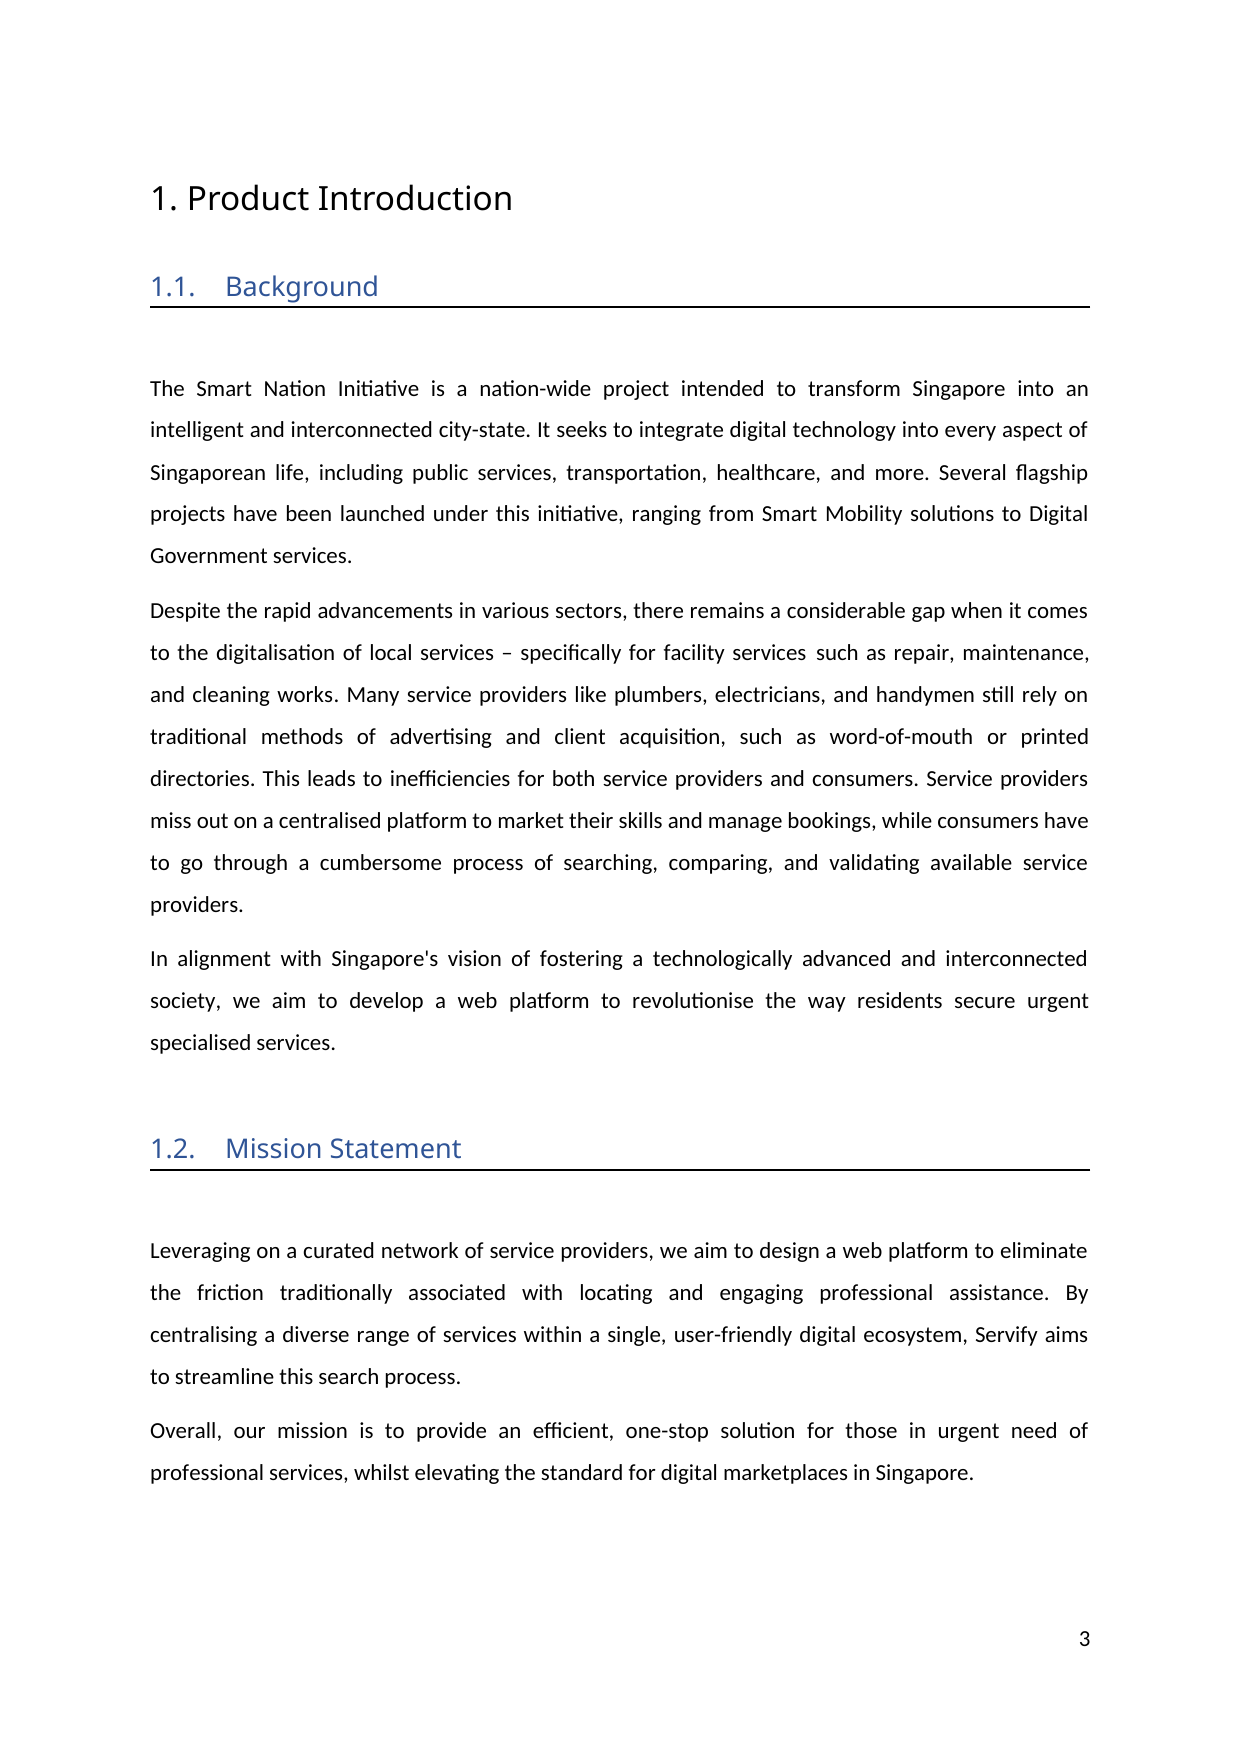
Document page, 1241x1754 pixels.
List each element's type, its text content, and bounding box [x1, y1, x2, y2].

subtitle 1. Product Introduction [150, 175, 1090, 220]
subtitle Mission Statement [150, 1130, 1090, 1169]
text The Smart Nation Initiative is a nation-wide project intended to transform Singapore into an intelligent and interconnected city-state. It seeks to integrate digital technology into every aspect of Singaporean life, including public services, transportation, healthcare, and more. Several flagship projects have been launched under this initiative, ranging from Smart Mobility solutions to Digital Government services. [150, 374, 1090, 569]
text Overall, our mission is to provide an efficient, one-stop solution for those in urgent need of professional services, whilst elevating the standard for digital marketplaces in Singapore. [150, 1416, 1090, 1486]
text Leveraging on a curated network of service providers, we aim to design a web platform to eliminate the friction traditionally associated with locating and engaging professional assistance. By centralising a diverse range of services within a single, user-friendly digital ecosystem, Servify aims to streamline this search process. [150, 1236, 1090, 1390]
text Despite the rapid advancements in various sectors, there remains a considerable gap when it comes to the digitalisation of local services – specifically for facility services such as repair, maintenance, and cleaning works. Many service providers like plumbers, electricians, and handymen still rely on traditional methods of advertising and client acquisition, such as word-of-mouth or printed directories. This leads to inefficiencies for both service providers and consumers. Service providers miss out on a centralised platform to market their skills and manage bookings, while consumers have to go through a cumbersome process of searching, comparing, and validating available service providers. [150, 596, 1090, 918]
text In alignment with Singapore's vision of fostering a technologically advanced and interconnected society, we aim to develop a web platform to revolutionise the way residents secure urgent specialised services. [150, 944, 1090, 1056]
subtitle Background [150, 267, 1090, 306]
